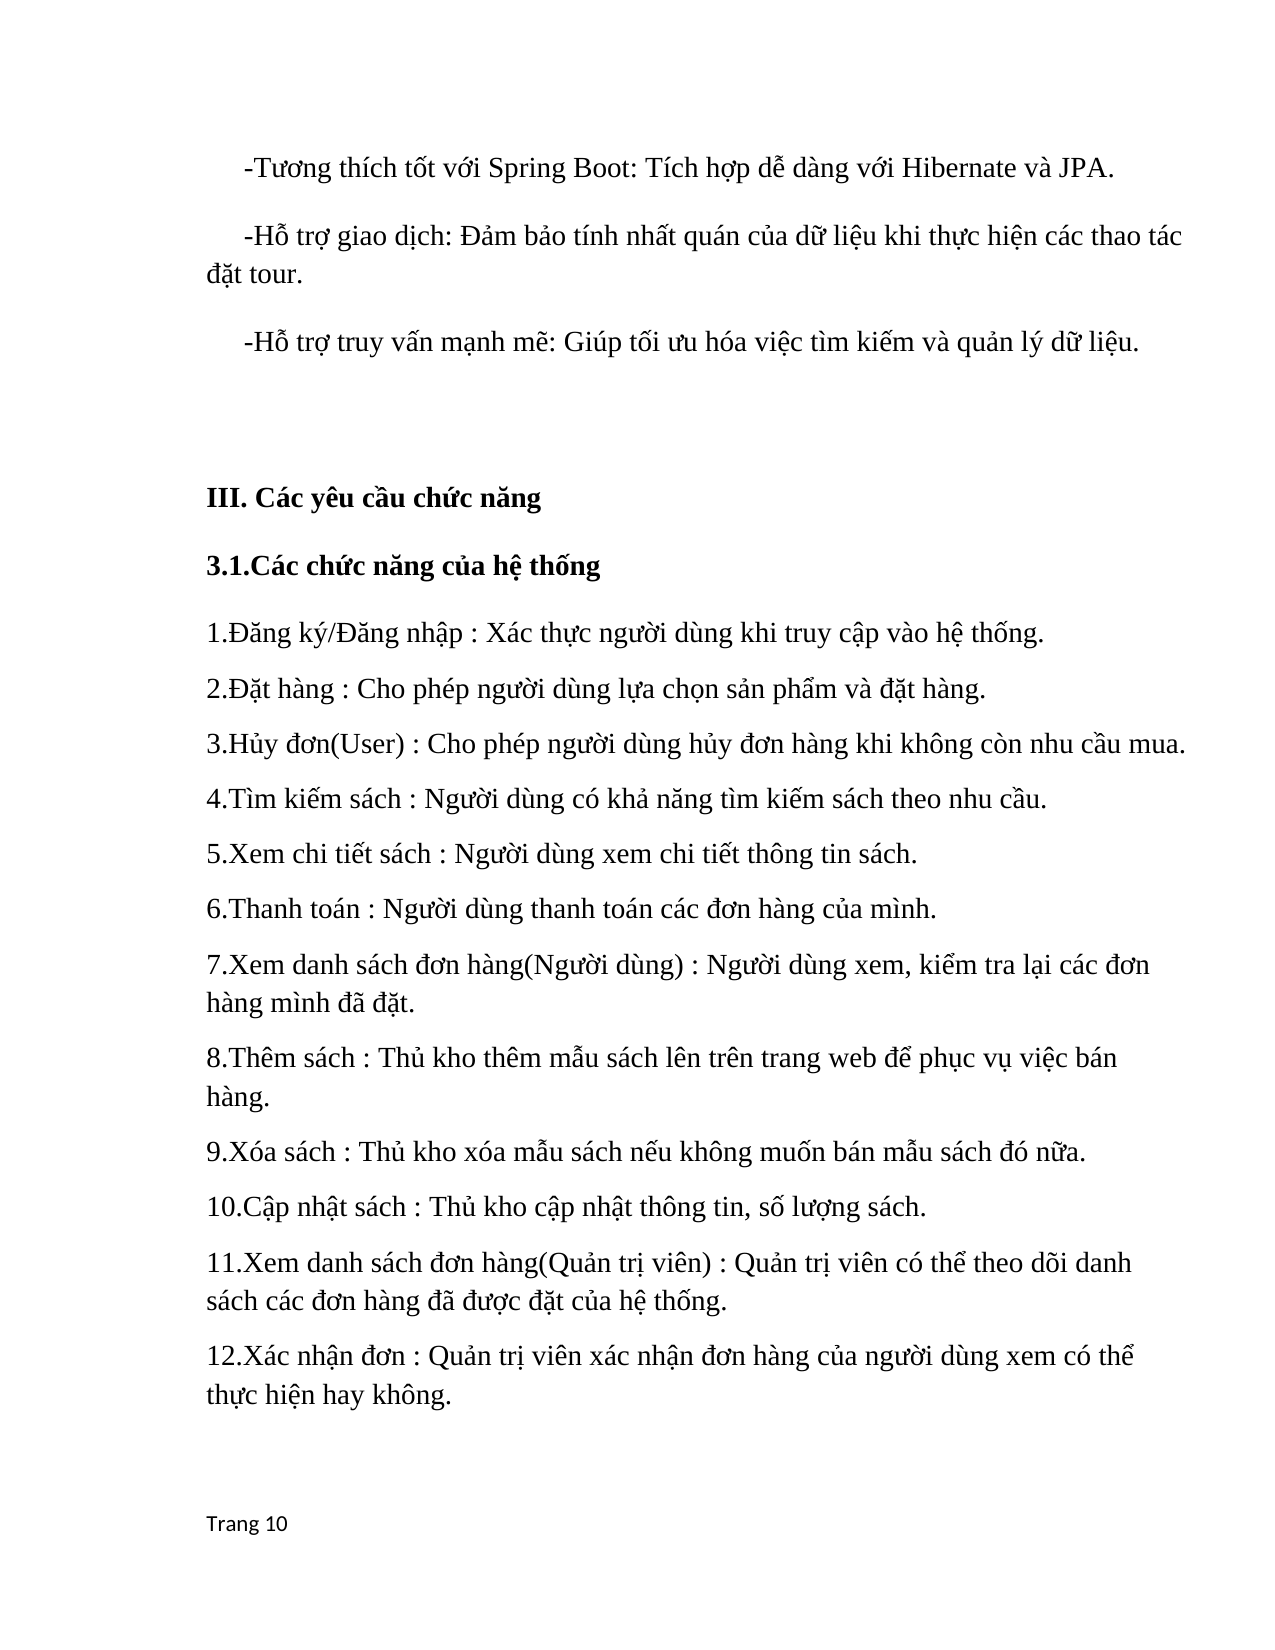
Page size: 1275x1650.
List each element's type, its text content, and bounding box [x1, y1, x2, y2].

text -Hỗ trợ truy vấn mạnh mẽ: Giúp tối ưu hóa việc tìm kiếm và quản lý dữ liệu. [206, 324, 1187, 357]
text 8.Thêm sách : Thủ kho thêm mẫu sách lên trên trang web để phục vụ việc bán hàng. [206, 1041, 1187, 1113]
subtitle III. Các yêu cầu chức năng [206, 480, 1187, 514]
text 6.Thanh toán : Người dùng thanh toán các đơn hàng của mình. [206, 892, 1187, 925]
text 1.Đăng ký/Đăng nhập : Xác thực người dùng khi truy cập vào hệ thống. [206, 616, 1187, 649]
text -Tương thích tốt với Spring Boot: Tích hợp dễ dàng với Hibernate và JPA. [206, 150, 1187, 183]
text 3.Hủy đơn(User) : Cho phép người dùng hủy đơn hàng khi không còn nhu cầu mua. [206, 726, 1187, 759]
text -Hỗ trợ giao dịch: Đảm bảo tính nhất quán của dữ liệu khi thực hiện các thao tác đặt tour. [206, 218, 1187, 290]
subtitle 3.1.Các chức năng của hệ thống [206, 548, 1187, 581]
text 10.Cập nhật sách : Thủ kho cập nhật thông tin, số lượng sách. [206, 1189, 1187, 1223]
text 11.Xem danh sách đơn hàng(Quản trị viên) : Quản trị viên có thể theo dõi danh sách các đơn hàng đã được đặt của hệ thống. [206, 1245, 1187, 1317]
text 7.Xem danh sách đơn hàng(Người dùng) : Người dùng xem, kiểm tra lại các đơn hàng mình đã đặt. [206, 947, 1187, 1019]
text 9.Xóa sách : Thủ kho xóa mẫu sách nếu không muốn bán mẫu sách đó nữa. [206, 1134, 1187, 1168]
text 4.Tìm kiếm sách : Người dùng có khả năng tìm kiếm sách theo nhu cầu. [206, 781, 1187, 815]
text 12.Xác nhận đơn : Quản trị viên xác nhận đơn hàng của người dùng xem có thể thực hiện hay không. [206, 1338, 1187, 1411]
text 2.Đặt hàng : Cho phép người dùng lựa chọn sản phẩm và đặt hàng. [206, 671, 1187, 704]
text 5.Xem chi tiết sách : Người dùng xem chi tiết thông tin sách. [206, 836, 1187, 870]
